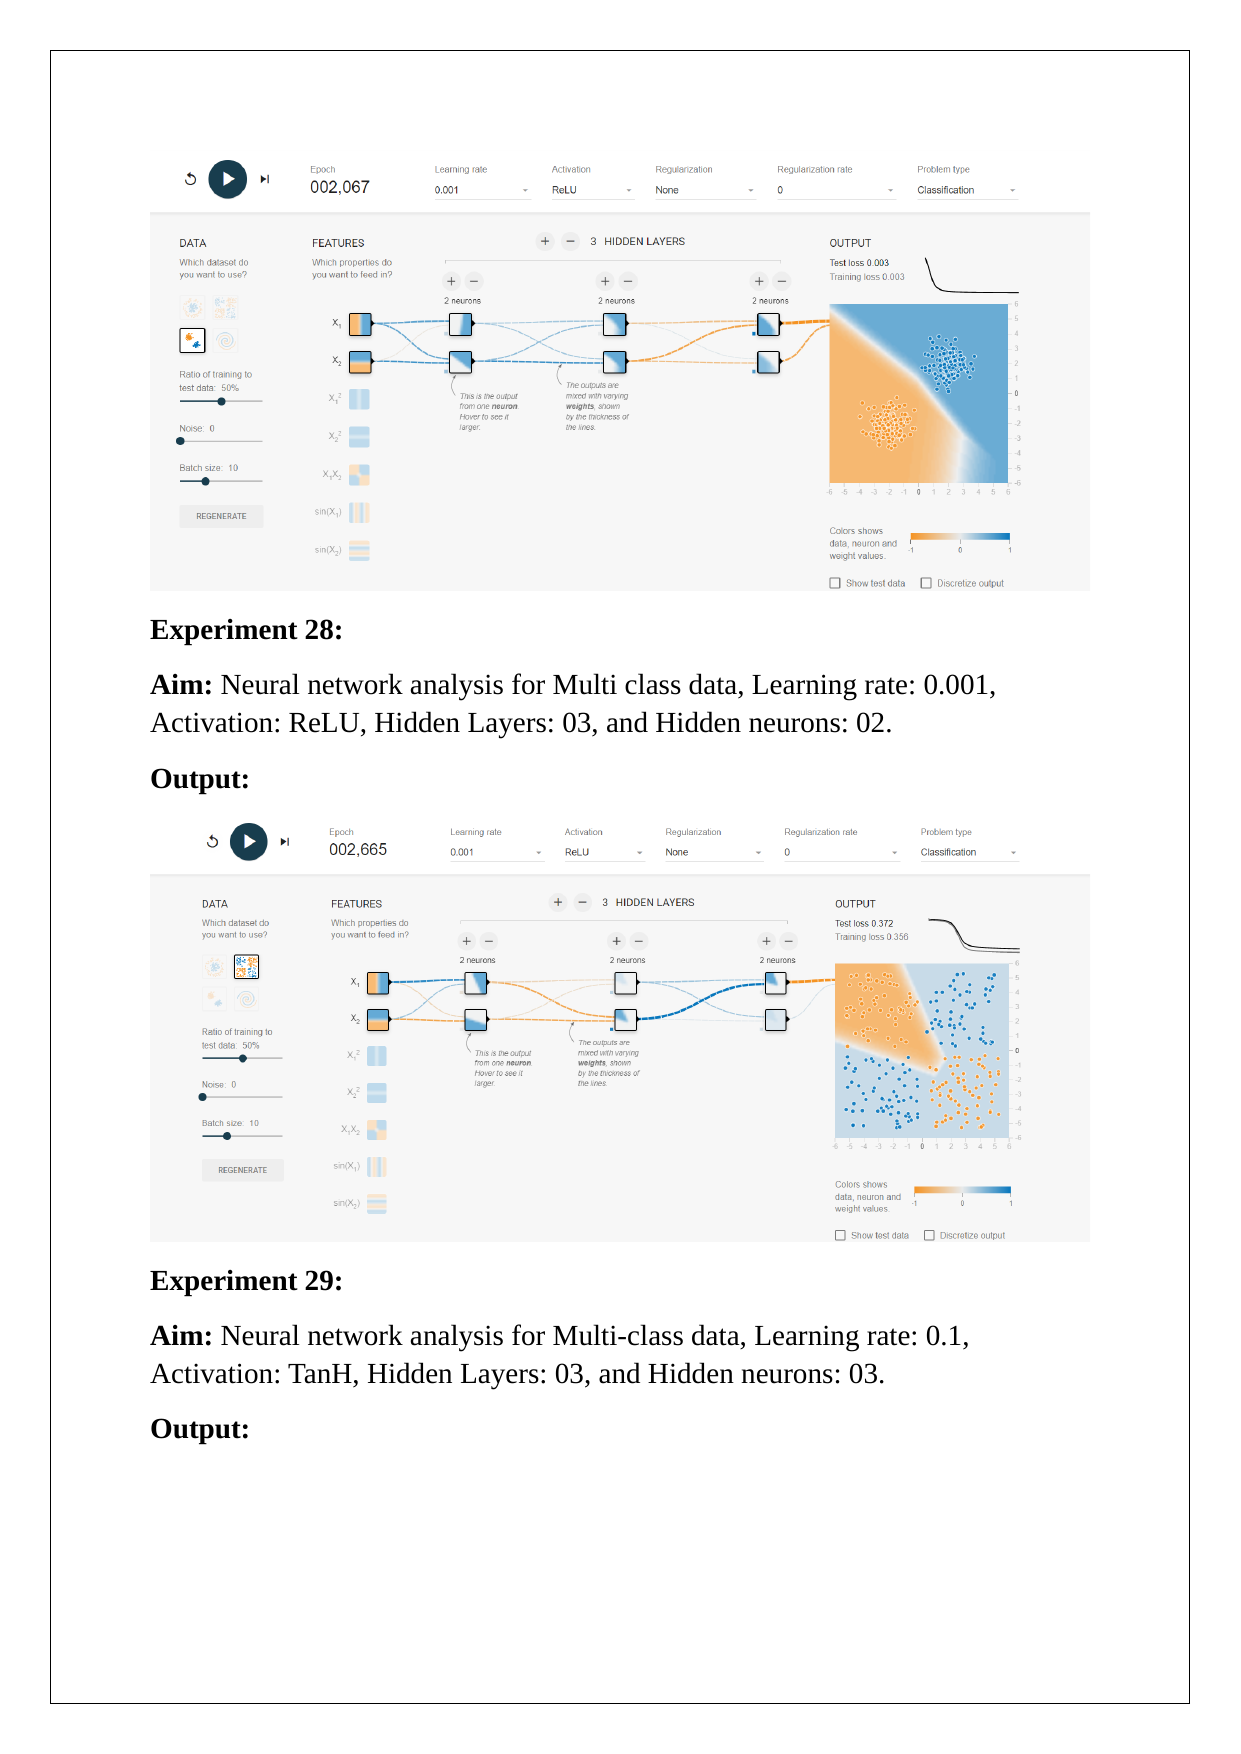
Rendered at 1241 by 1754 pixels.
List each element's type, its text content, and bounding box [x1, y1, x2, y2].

text Output: [150, 1412, 1090, 1445]
text Output: [150, 761, 1090, 794]
text Aim: Neural network analysis for Multi class data, Learning rate: 0.001, Activation: ReLU, Hidden Layers: 03, and Hidden neurons: 02. [150, 667, 1090, 739]
text Aim: Neural network analysis for Multi-class data, Learning rate: 0.1, Activation: TanH, Hidden Layers: 03, and Hidden neurons: 03. [150, 1318, 1090, 1390]
picture [150, 816, 1091, 1242]
picture [150, 150, 1091, 591]
text Experiment 28: [150, 612, 1090, 645]
text Experiment 29: [150, 1263, 1090, 1296]
